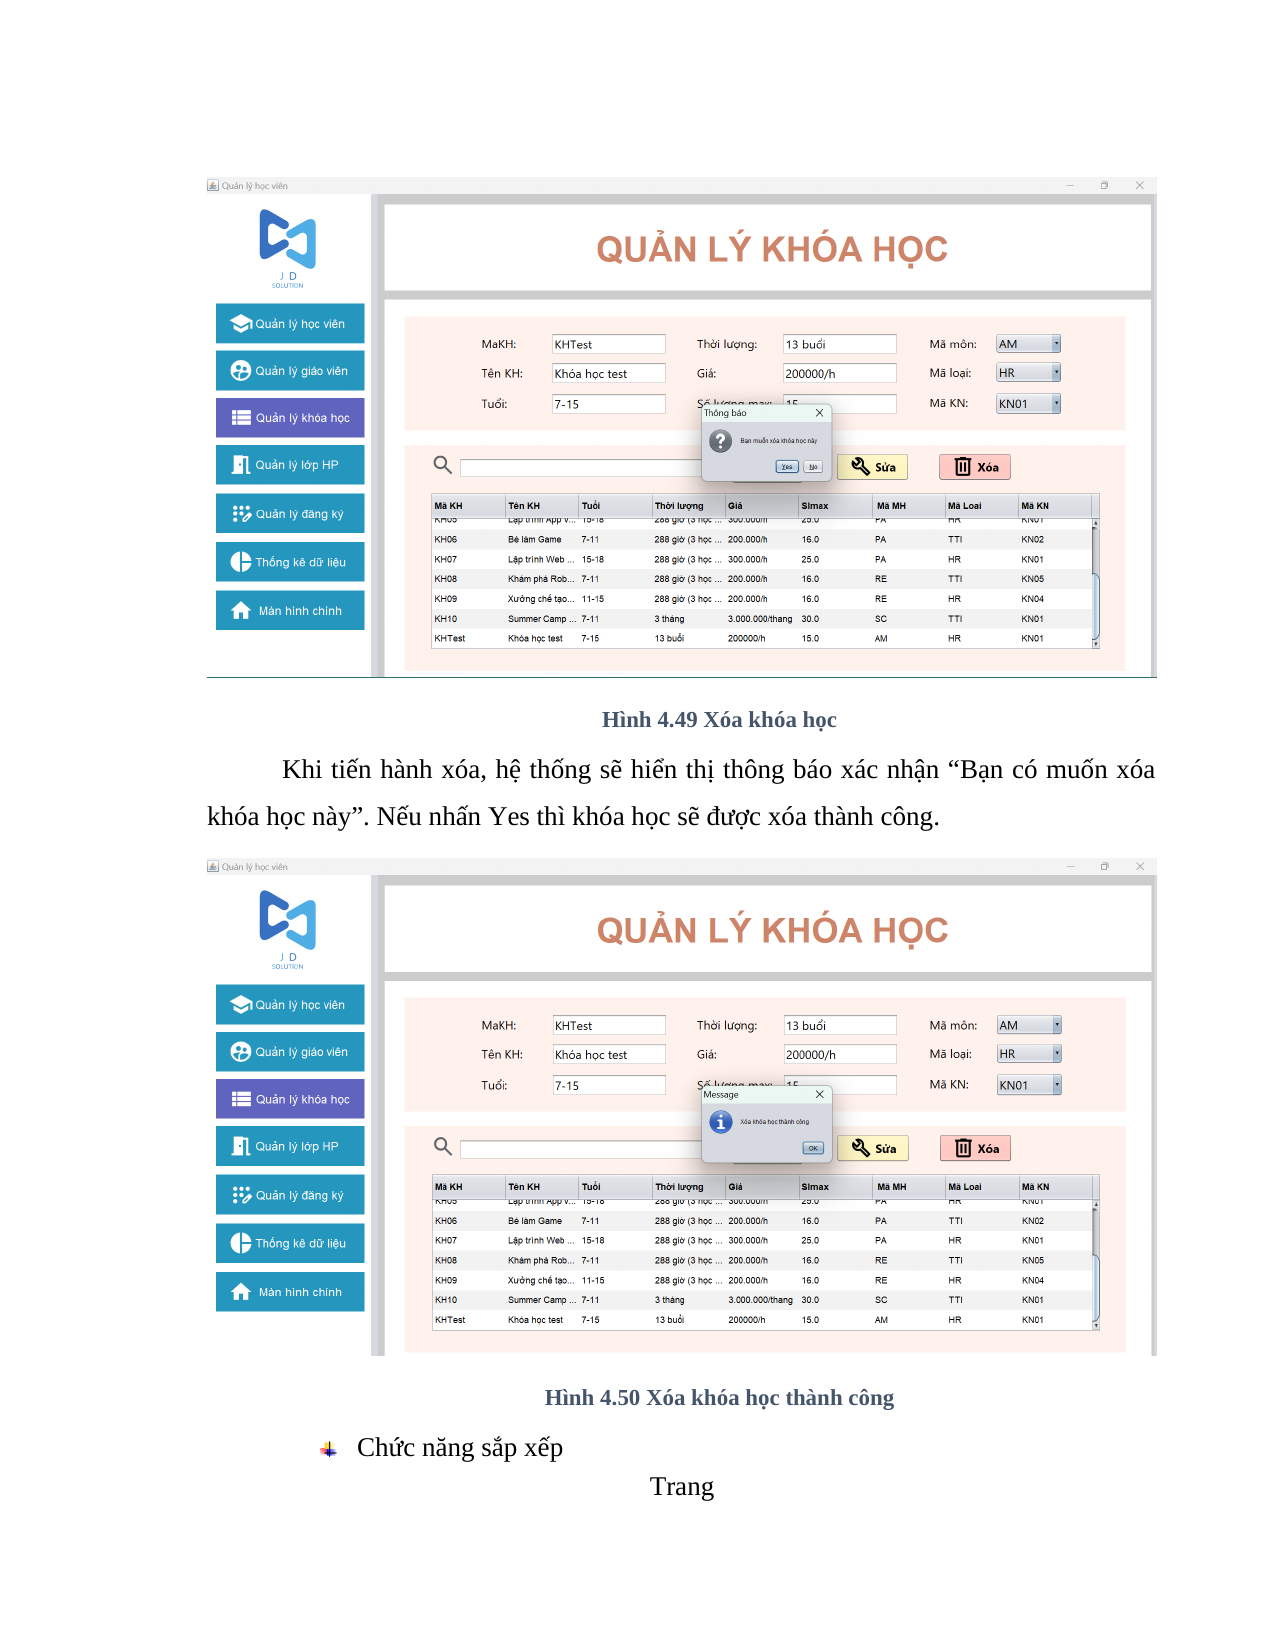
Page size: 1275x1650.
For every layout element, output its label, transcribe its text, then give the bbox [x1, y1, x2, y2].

picture [206, 858, 1157, 1356]
picture [320, 1440, 337, 1457]
picture [206, 177, 1157, 678]
text Khi tiến hành xóa, hệ thống sẽ hiển thị thông báo xác nhận “Bạn có muốn xóa khóa học này”. Nếu nhấn Yes thì khóa học sẽ được xóa thành công. [207, 753, 1157, 831]
list Chức năng sắp xếp [319, 1431, 1157, 1462]
